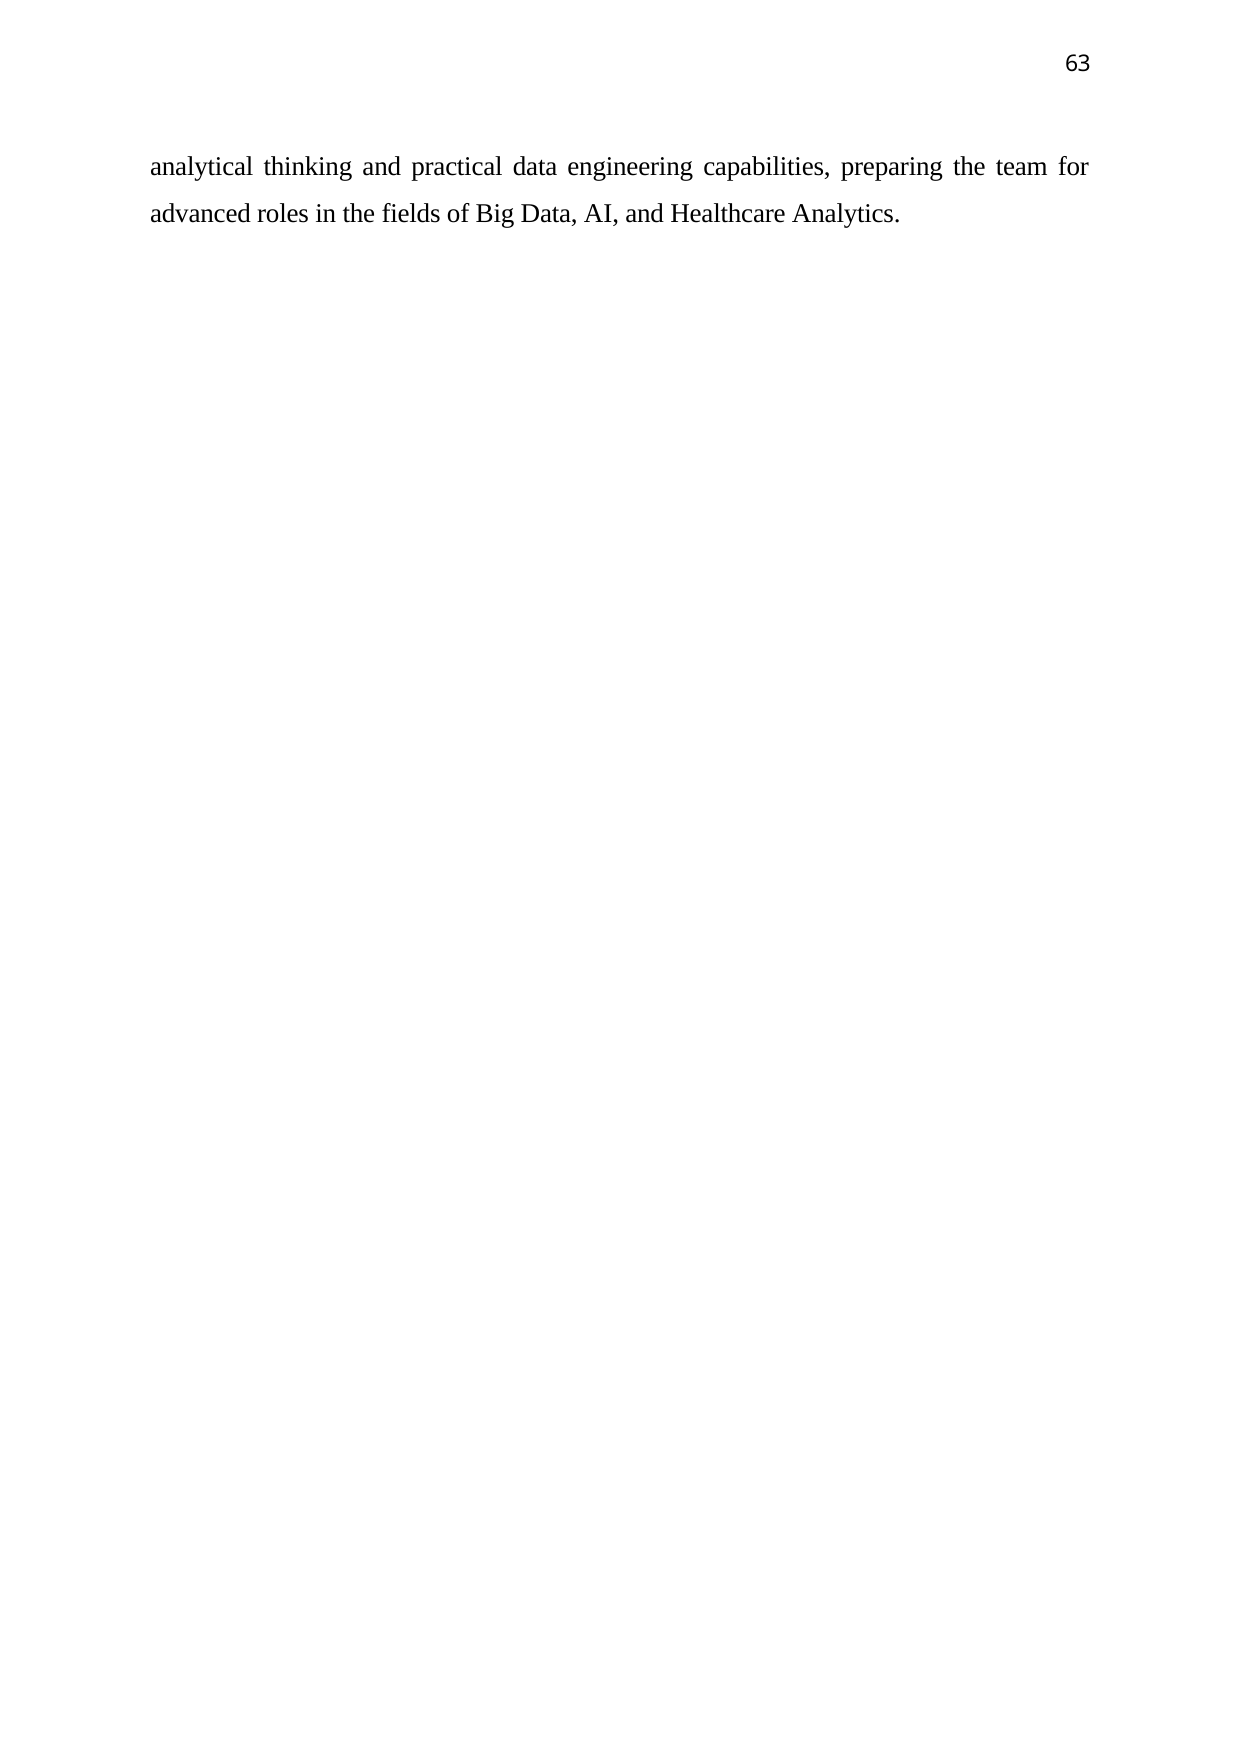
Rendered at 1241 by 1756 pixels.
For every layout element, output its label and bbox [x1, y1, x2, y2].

subtitle [150, 150, 1090, 228]
